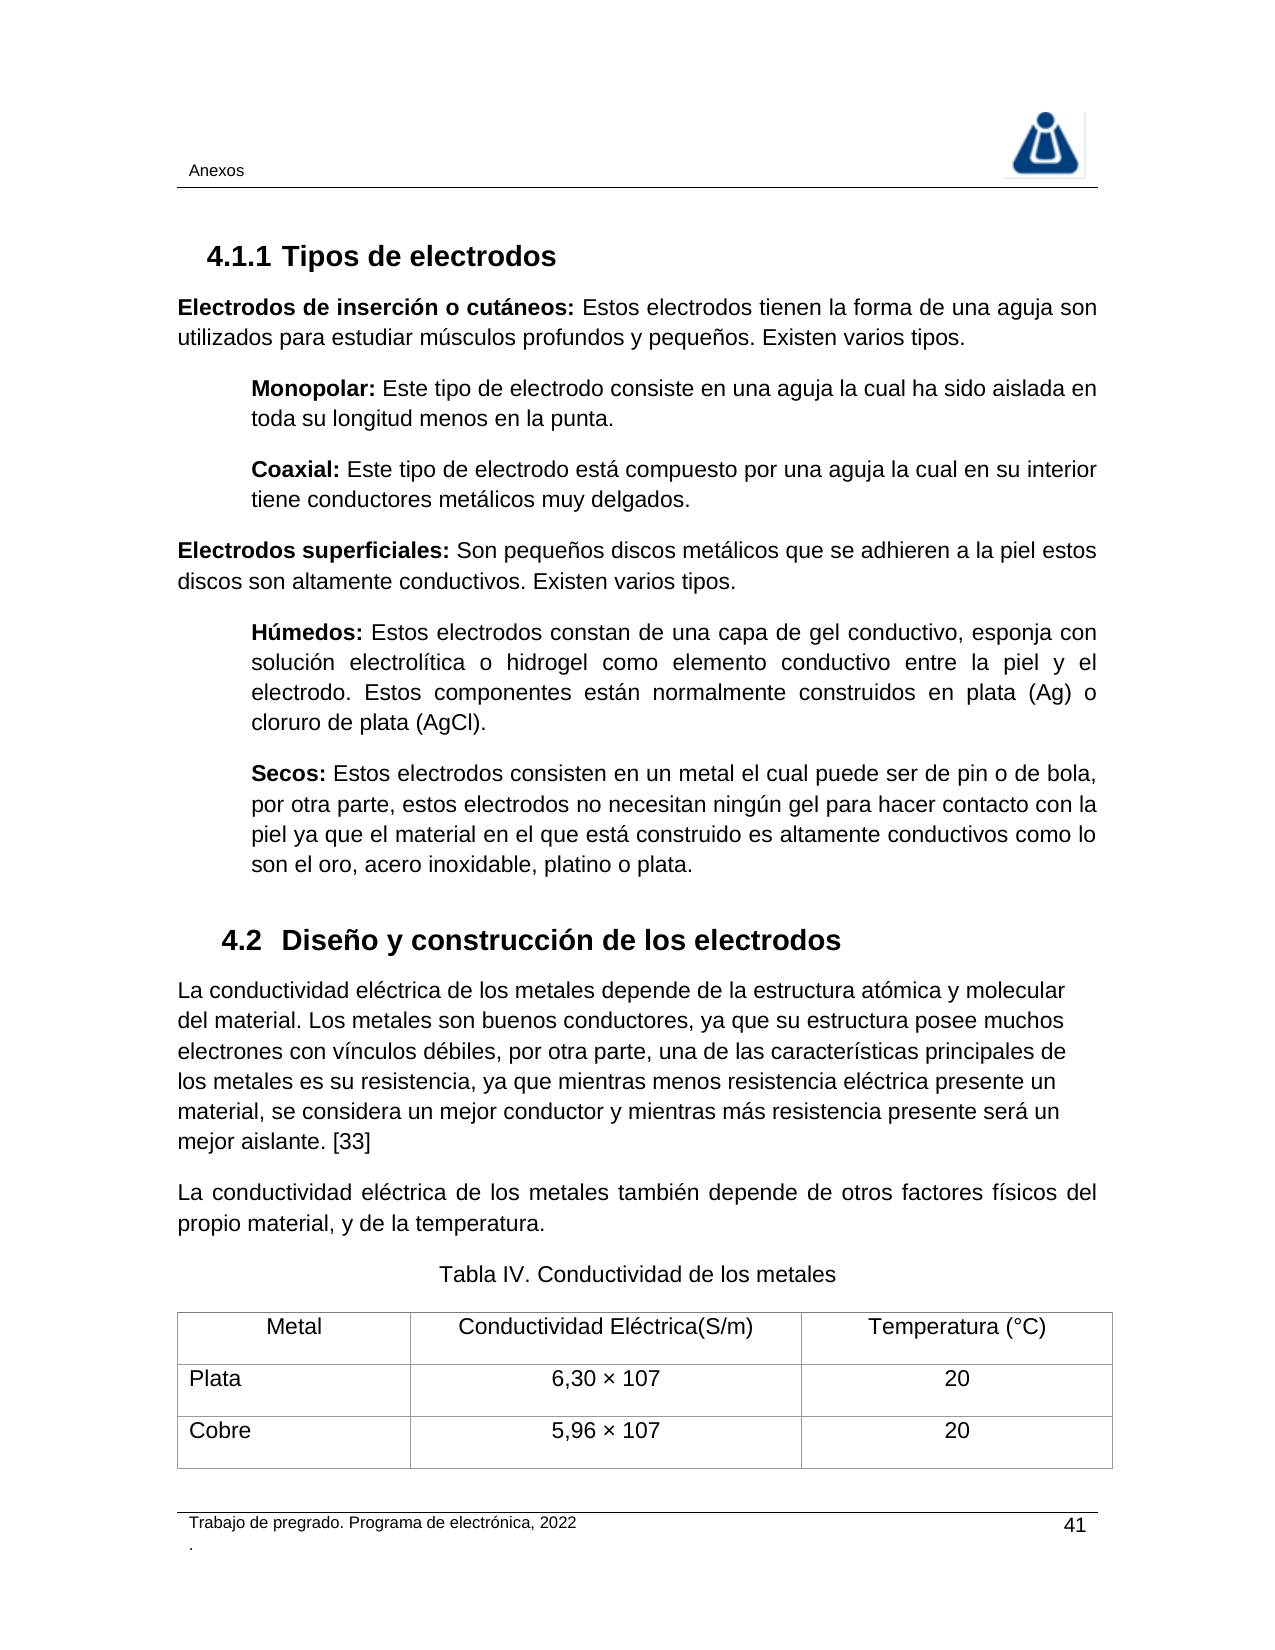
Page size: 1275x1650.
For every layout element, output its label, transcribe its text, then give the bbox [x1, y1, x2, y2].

table_header Temperatura (°C) [802, 1313, 1112, 1364]
table_header Conductividad Eléctrica(S/m) [411, 1313, 801, 1364]
table_cell Cobre [178, 1417, 410, 1468]
text Monopolar: Este tipo de electrodo consiste en una aguja la cual ha sido aislada en toda su longitud menos en la punta. [251, 375, 1098, 432]
picture [1003, 112, 1087, 180]
table_cell 6,30 × 107 [411, 1365, 801, 1416]
text Húmedos: Estos electrodos constan de una capa de gel conductivo, esponja con solución electrolítica o hidrogel como elemento conductivo entre la piel y el electrodo. Estos componentes están normalmente construidos en plata (Ag) o cloruro de plata (AgCl). [251, 619, 1098, 736]
table_cell 20 [802, 1365, 1112, 1416]
text Coaxial: Este tipo de electrodo está compuesto por una aguja la cual en su interior tiene conductores metálicos muy delgados. [251, 456, 1098, 513]
table_cell 5,96 × 107 [411, 1417, 801, 1468]
text La conductividad eléctrica de los metales depende de la estructura atómica y molecular del material. Los metales son buenos conductores, ya que su estructura posee muchos electrones con vínculos débiles, por otra parte, una de las características principales de los metales es su resistencia, ya que mientras menos resistencia eléctrica presente un material, se considera un mejor conductor y mientras más resistencia presente será un mejor aislante. [33] [177, 977, 1098, 1155]
table_cell 20 [802, 1417, 1112, 1468]
text Electrodos superficiales: Son pequeños discos metálicos que se adhieren a la piel estos discos son altamente conductivos. Existen varios tipos. [177, 537, 1098, 594]
text La conductividad eléctrica de los metales también depende de otros factores físicos del propio material, y de la temperatura. [177, 1179, 1098, 1236]
text Secos: Estos electrodos consisten en un metal el cual puede ser de pin o de bola, por otra parte, estos electrodos no necesitan ningún gel para hacer contacto con la piel ya que el material en el que está construido es altamente conductivos como lo son el oro, acero inoxidable, platino o plata. [251, 760, 1098, 877]
text Electrodos de inserción o cutáneos: Estos electrodos tienen la forma de una aguja son utilizados para estudiar músculos profundos y pequeños. Existen varios tipos. [177, 294, 1098, 350]
table_cell Plata [178, 1365, 410, 1416]
text Tabla IV. Conductividad de los metales [177, 1261, 1098, 1287]
subtitle Tipos de electrodos [207, 239, 1098, 273]
subtitle Diseño y construcción de los electrodos [221, 923, 1098, 956]
table_header Metal [178, 1313, 410, 1364]
